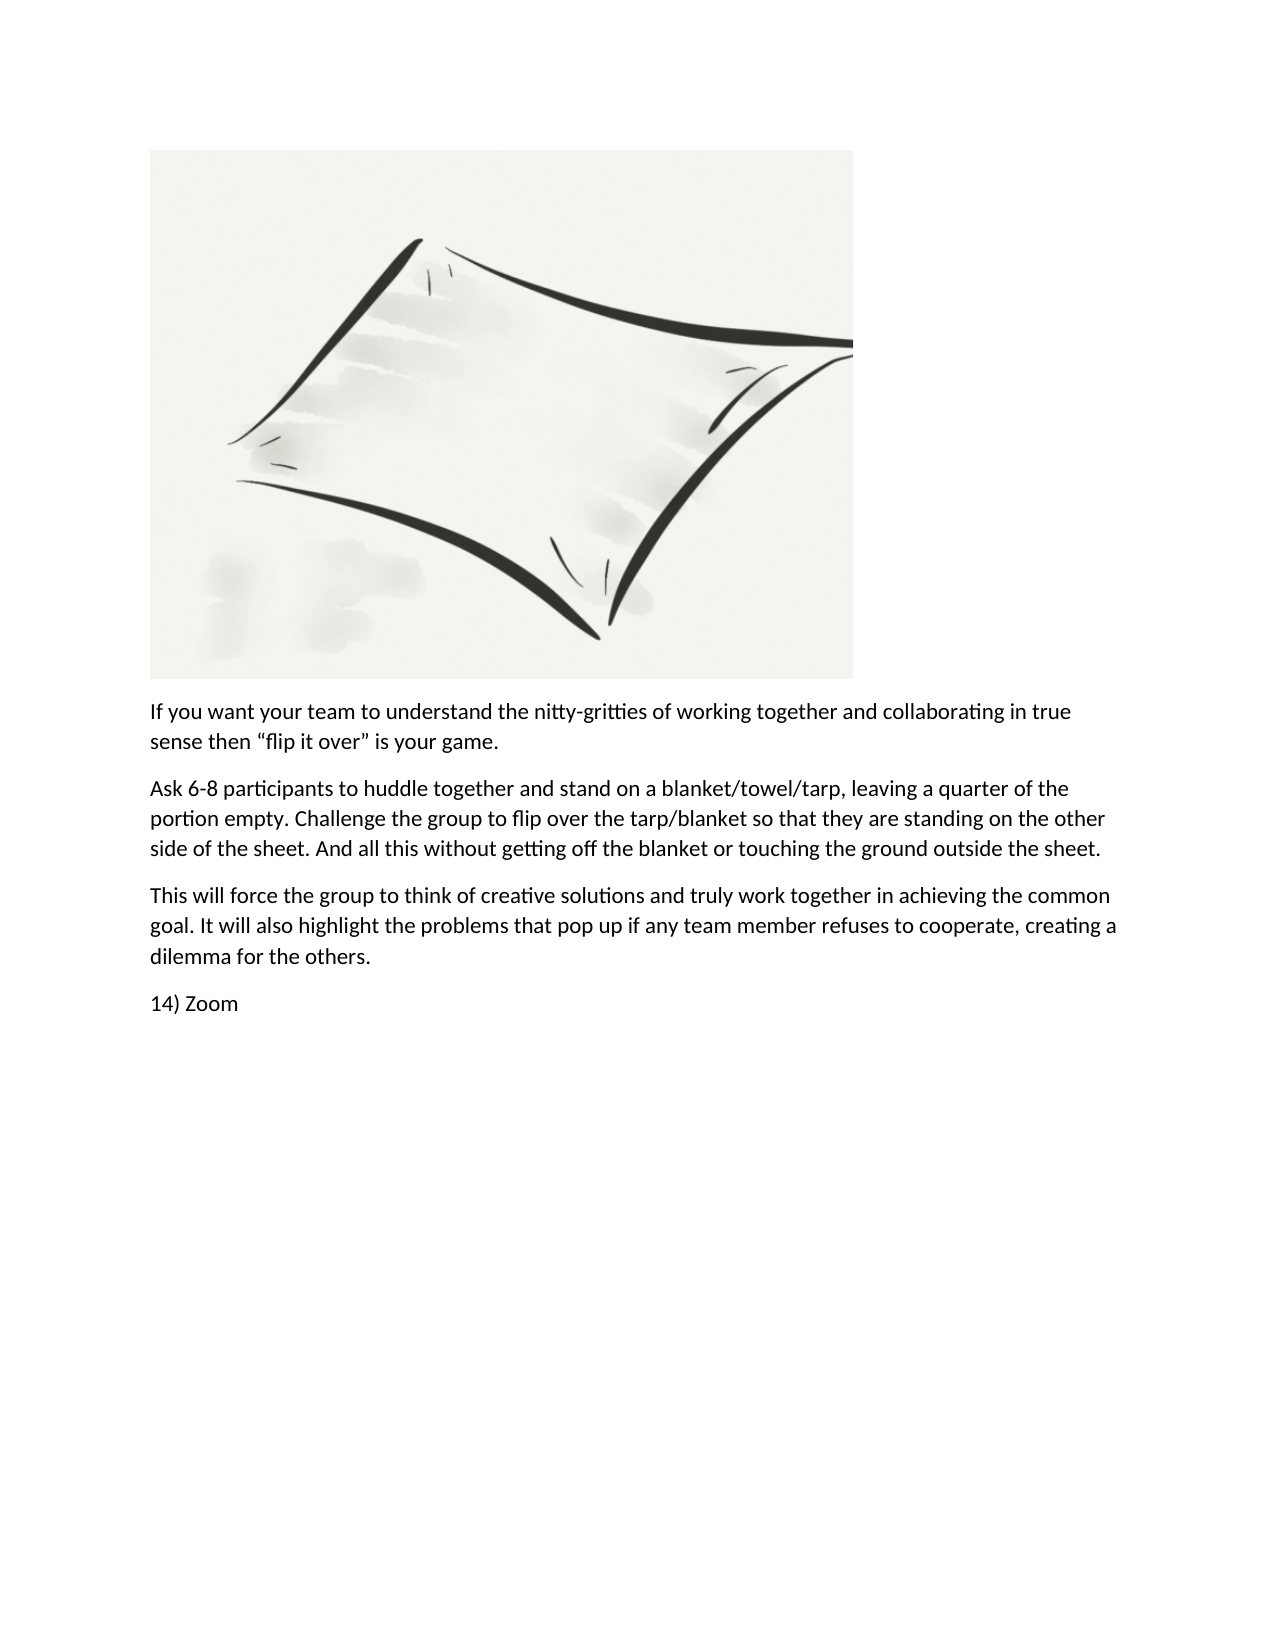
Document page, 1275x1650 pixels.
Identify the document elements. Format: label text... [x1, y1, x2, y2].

text Ask 6-8 participants to huddle together and stand on a blanket/towel/tarp, leaving a quarter of the portion empty. Challenge the group to flip over the tarp/blanket so that they are standing on the other side of the sheet. And all this without getting off the blanket or touching the ground outside the sheet. [150, 774, 1125, 862]
picture [150, 150, 854, 679]
text This will force the group to think of creative solutions and truly work together in achieving the common goal. It will also highlight the problems that pop up if any team member refuses to cooperate, creating a dilemma for the others. [150, 881, 1125, 970]
text If you want your team to understand the nitty-gritties of working together and collaborating in true sense then “flip it over” is your game. [150, 697, 1125, 755]
text 14) Zoom [150, 989, 1125, 1017]
